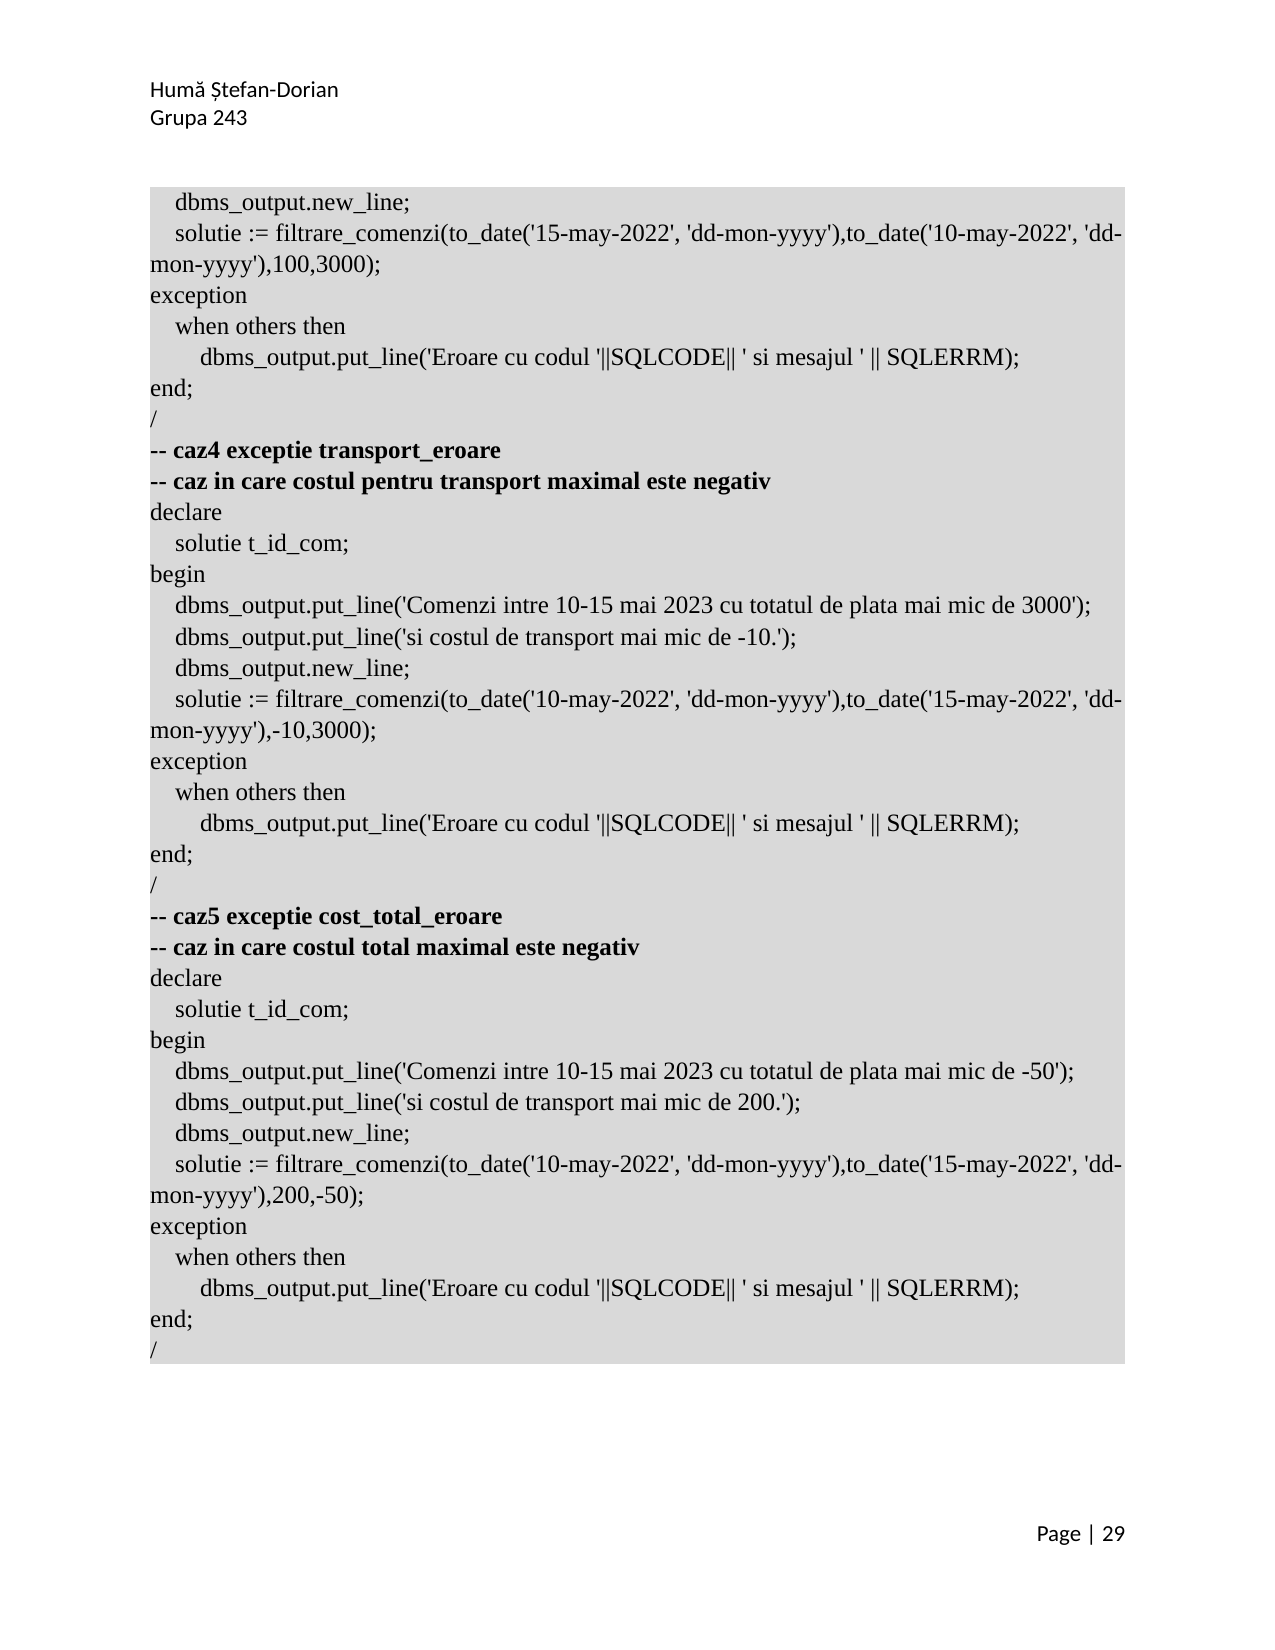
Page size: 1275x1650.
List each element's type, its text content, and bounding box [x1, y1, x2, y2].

text exception [150, 1211, 1125, 1240]
text dbms_output.new_line; [150, 653, 1125, 681]
text declare [150, 497, 1125, 526]
text dbms_output.put_line('Eroare cu codul '||SQLCODE|| ' si mesajul ' || SQLERRM); [150, 342, 1125, 371]
text solutie := filtrare_comenzi(to_date('10-may-2022', 'dd-mon-yyyy'),to_date('15-may-2022', 'dd-mon-yyyy'),200,-50); [150, 1149, 1125, 1209]
text begin [150, 559, 1125, 588]
text dbms_output.new_line; [150, 187, 1125, 216]
text -- caz in care costul total maximal este negativ [150, 932, 1125, 961]
text when others then [150, 777, 1125, 806]
text dbms_output.put_line('Comenzi intre 10-15 mai 2023 cu totatul de plata mai mic de 3000'); [150, 591, 1125, 619]
text when others then [150, 311, 1125, 340]
text dbms_output.put_line('si costul de transport mai mic de -10.'); [150, 622, 1125, 650]
text end; [150, 839, 1125, 868]
text dbms_output.put_line('Eroare cu codul '||SQLCODE|| ' si mesajul ' || SQLERRM); [150, 1273, 1125, 1302]
text solutie t_id_com; [150, 994, 1125, 1023]
text -- caz4 exceptie transport_eroare [150, 435, 1125, 464]
text end; [150, 373, 1125, 402]
text solutie t_id_com; [150, 528, 1125, 557]
text dbms_output.new_line; [150, 1118, 1125, 1147]
text solutie := filtrare_comenzi(to_date('15-may-2022', 'dd-mon-yyyy'),to_date('10-may-2022', 'dd-mon-yyyy'),100,3000); [150, 218, 1125, 278]
text end; [150, 1304, 1125, 1333]
text exception [150, 280, 1125, 309]
text begin [150, 1025, 1125, 1054]
text solutie := filtrare_comenzi(to_date('10-may-2022', 'dd-mon-yyyy'),to_date('15-may-2022', 'dd-mon-yyyy'),-10,3000); [150, 684, 1125, 743]
text dbms_output.put_line('si costul de transport mai mic de 200.'); [150, 1087, 1125, 1116]
text -- caz5 exceptie cost_total_eroare [150, 901, 1125, 930]
text when others then [150, 1242, 1125, 1271]
text dbms_output.put_line('Eroare cu codul '||SQLCODE|| ' si mesajul ' || SQLERRM); [150, 808, 1125, 837]
text / [150, 870, 1125, 899]
text / [150, 1336, 1125, 1364]
text -- caz in care costul pentru transport maximal este negativ [150, 466, 1125, 495]
text exception [150, 746, 1125, 774]
text / [150, 404, 1125, 433]
text declare [150, 963, 1125, 992]
text dbms_output.put_line('Comenzi intre 10-15 mai 2023 cu totatul de plata mai mic de -50'); [150, 1056, 1125, 1085]
